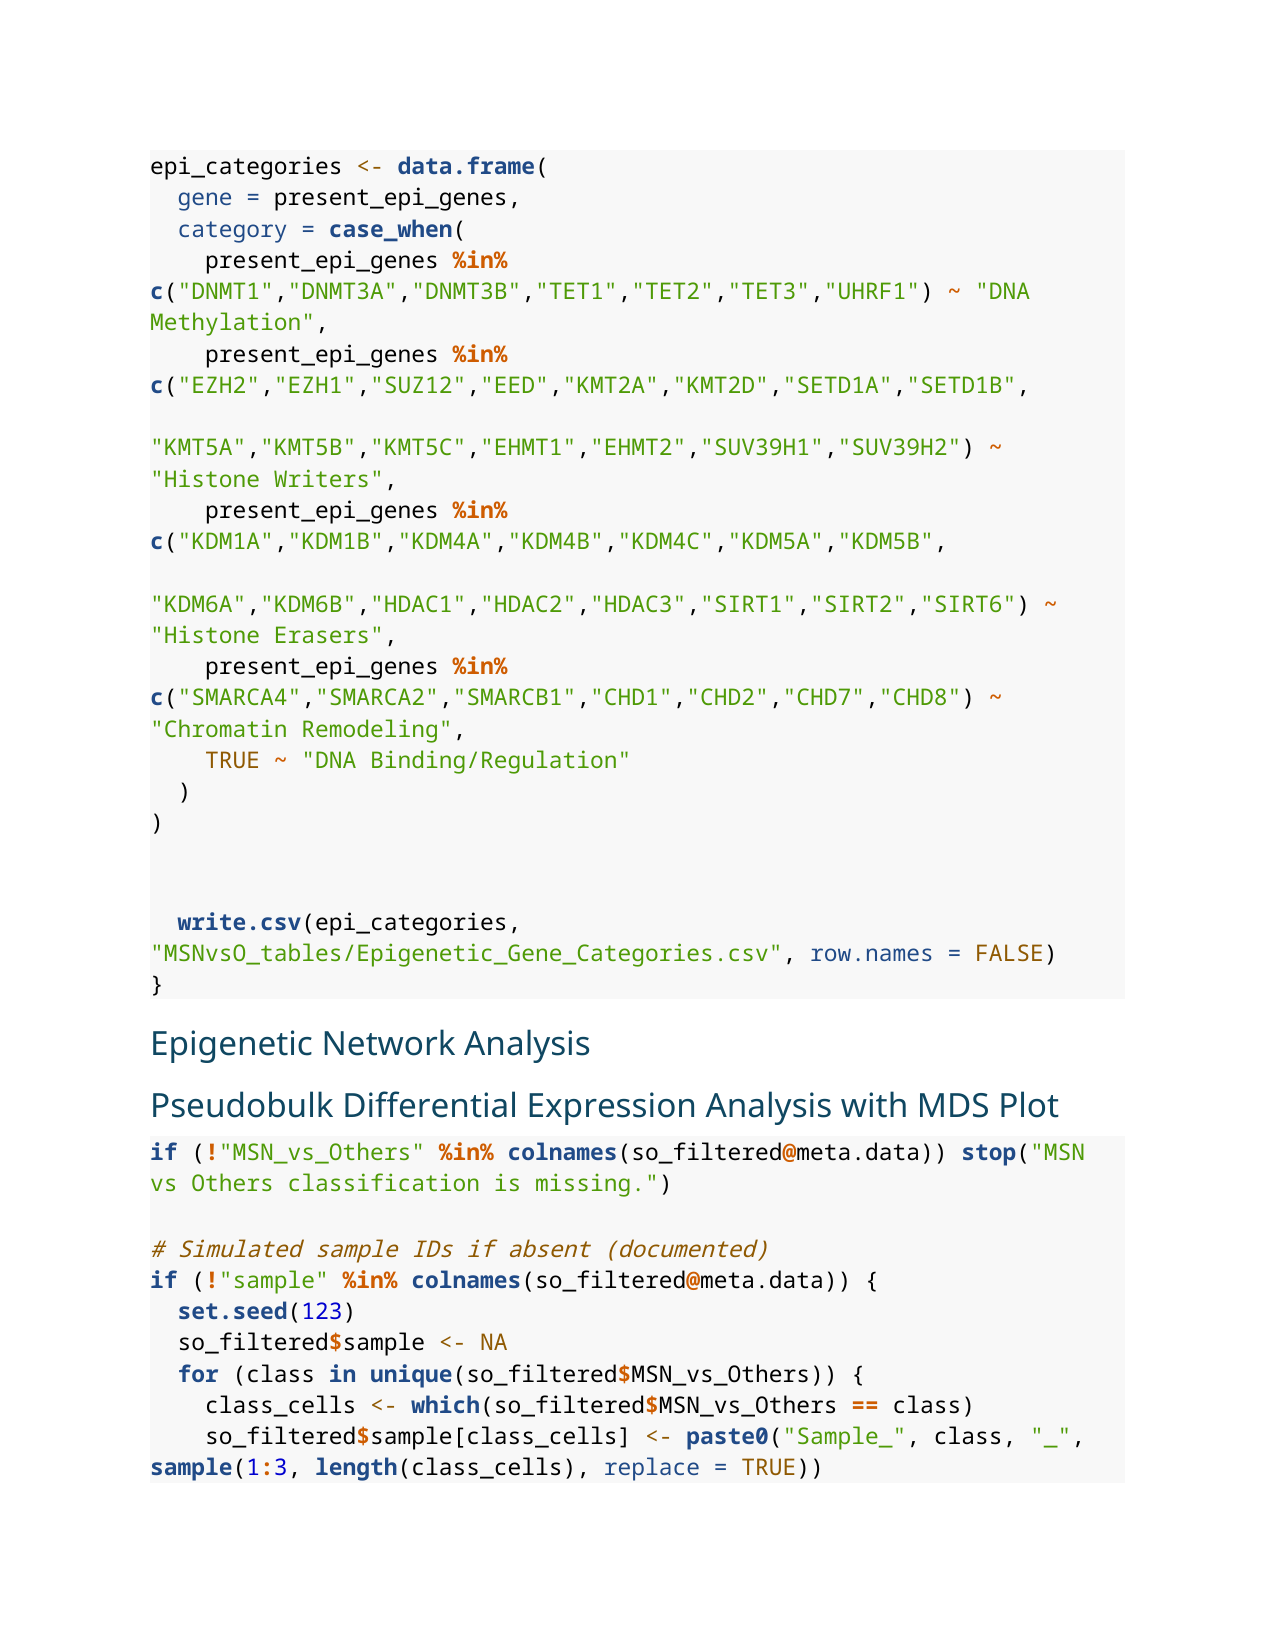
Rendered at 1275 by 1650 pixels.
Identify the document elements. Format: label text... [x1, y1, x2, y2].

subtitle Pseudobulk Differential Expression Analysis with MDS Plot [150, 1082, 1125, 1128]
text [150, 1136, 1125, 1483]
subtitle Epigenetic Network Analysis [150, 1020, 1125, 1066]
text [150, 150, 1125, 999]
